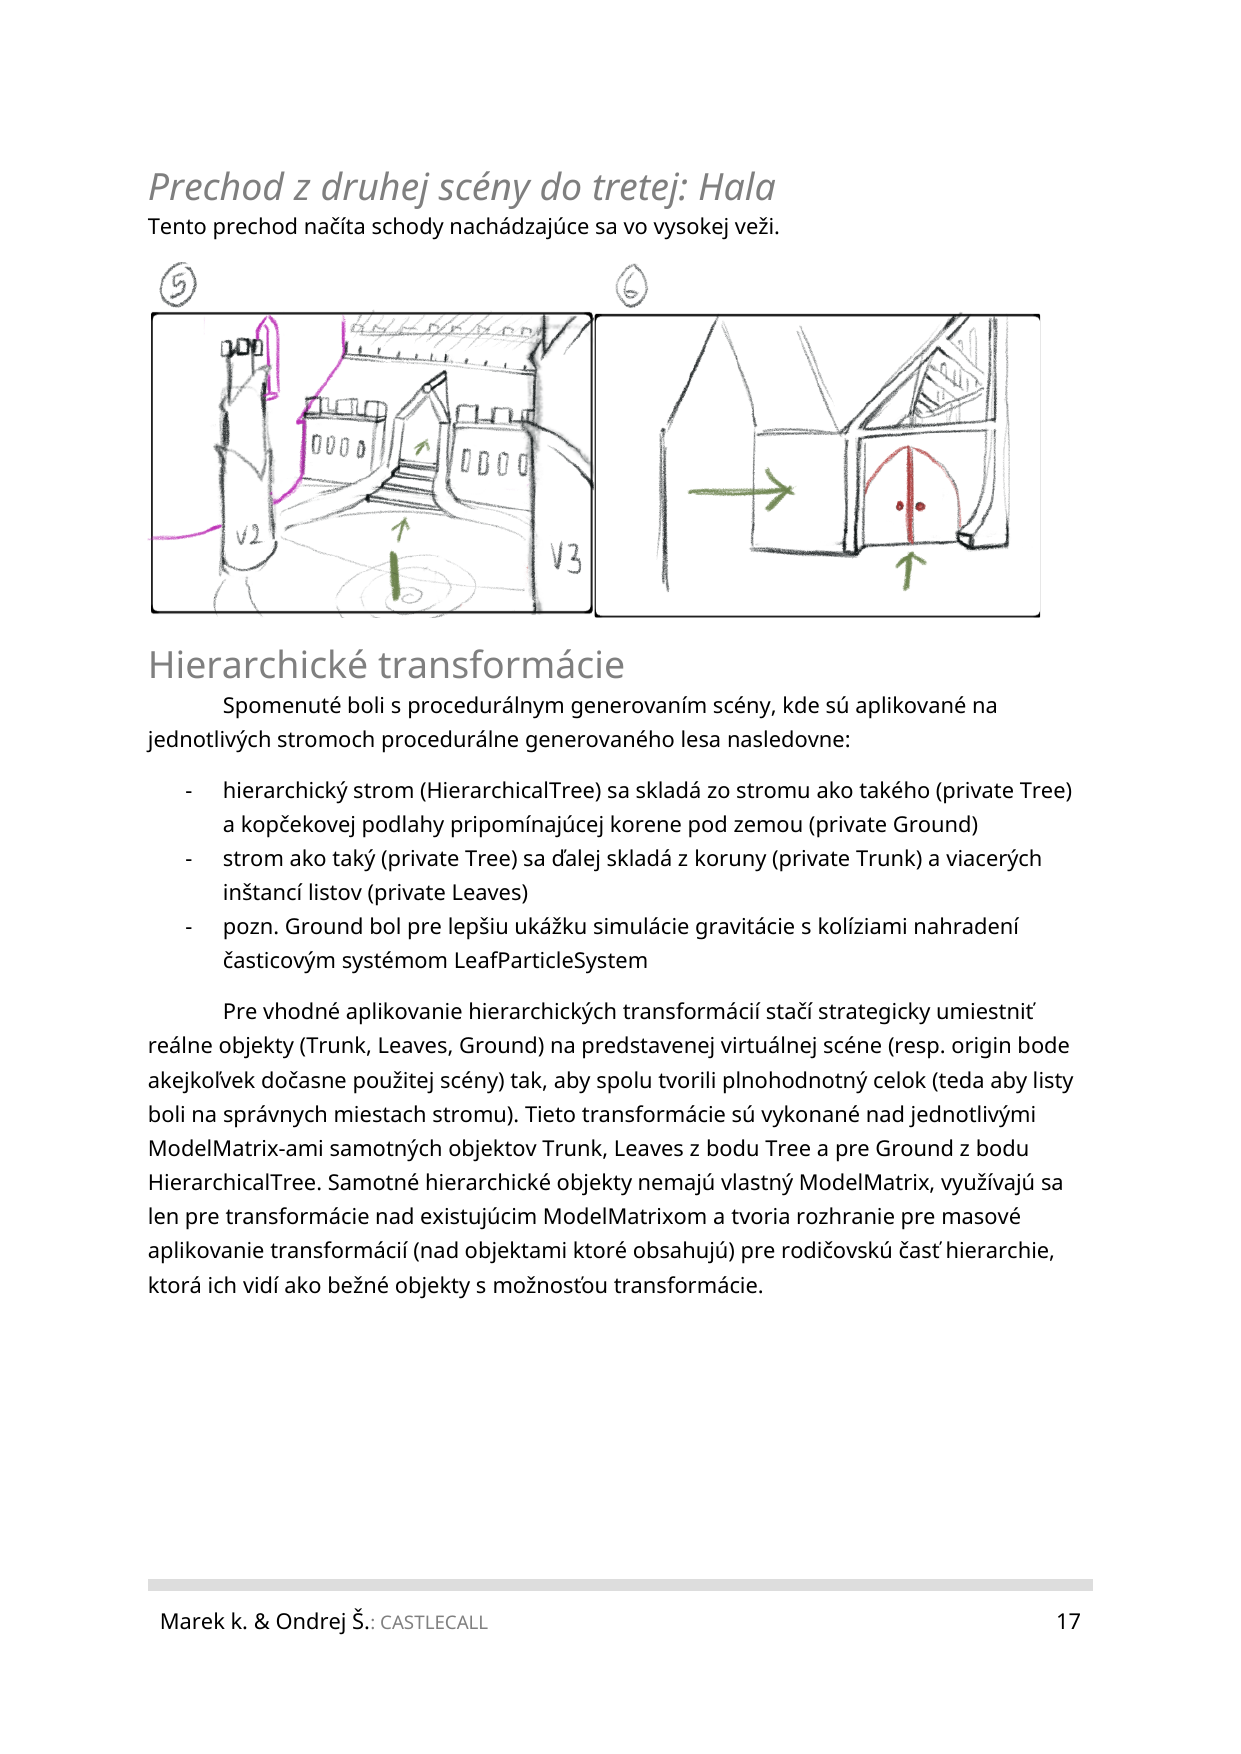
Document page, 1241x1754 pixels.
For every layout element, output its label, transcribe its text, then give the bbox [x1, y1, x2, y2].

picture [147, 262, 1041, 618]
list strom ako taký (private Tree) sa ďalej skladá z koruny (private Trunk) a viacerých inštancí listov (private Leaves) [185, 843, 1093, 907]
text Pre vhodné aplikovanie hierarchických transformácií stačí strategicky umiestniť reálne objekty (Trunk, Leaves, Ground) na predstavenej virtuálnej scéne (resp. origin bode akejkoľvek dočasne použitej scény) tak, aby spolu tvorili plnohodnotný celok (teda aby listy boli na správnych miestach stromu). Tieto transformácie sú vykonané nad jednotlivými ModelMatrix-ami samotných objektov Trunk, Leaves z bodu Tree a pre Ground z bodu HierarchicalTree. Samotné hierarchické objekty nemajú vlastný ModelMatrix, využívajú sa len pre transformácie nad existujúcim ModelMatrixom a tvoria rozhranie pre masové aplikovanie transformácií (nad objektami ktoré obsahujú) pre rodičovskú časť hierarchie, ktorá ich vidí ako bežné objekty s možnosťou transformácie. [148, 996, 1093, 1299]
text Spomenuté boli s procedurálnym generovaním scény, kde sú aplikované na jednotlivých stromoch procedurálne generovaného lesa nasledovne: [148, 689, 1093, 753]
list hierarchický strom (HierarchicalTree) sa skladá zo stromu ako takého (private Tree) a kopčekovej podlahy pripomínajúcej korene pod zemou (private Ground) [185, 774, 1093, 838]
subtitle Prechod z druhej scény do tretej: Hala [148, 160, 1093, 211]
list pozn. Ground bol pre lepšiu ukážku simulácie gravitácie s kolíziami nahradení časticovým systémom LeafParticleSystem [185, 911, 1093, 975]
subtitle Hierarchické transformácie [148, 638, 1093, 689]
text Tento prechod načíta schody nachádzajúce sa vo vysokej veži. [148, 211, 1093, 241]
